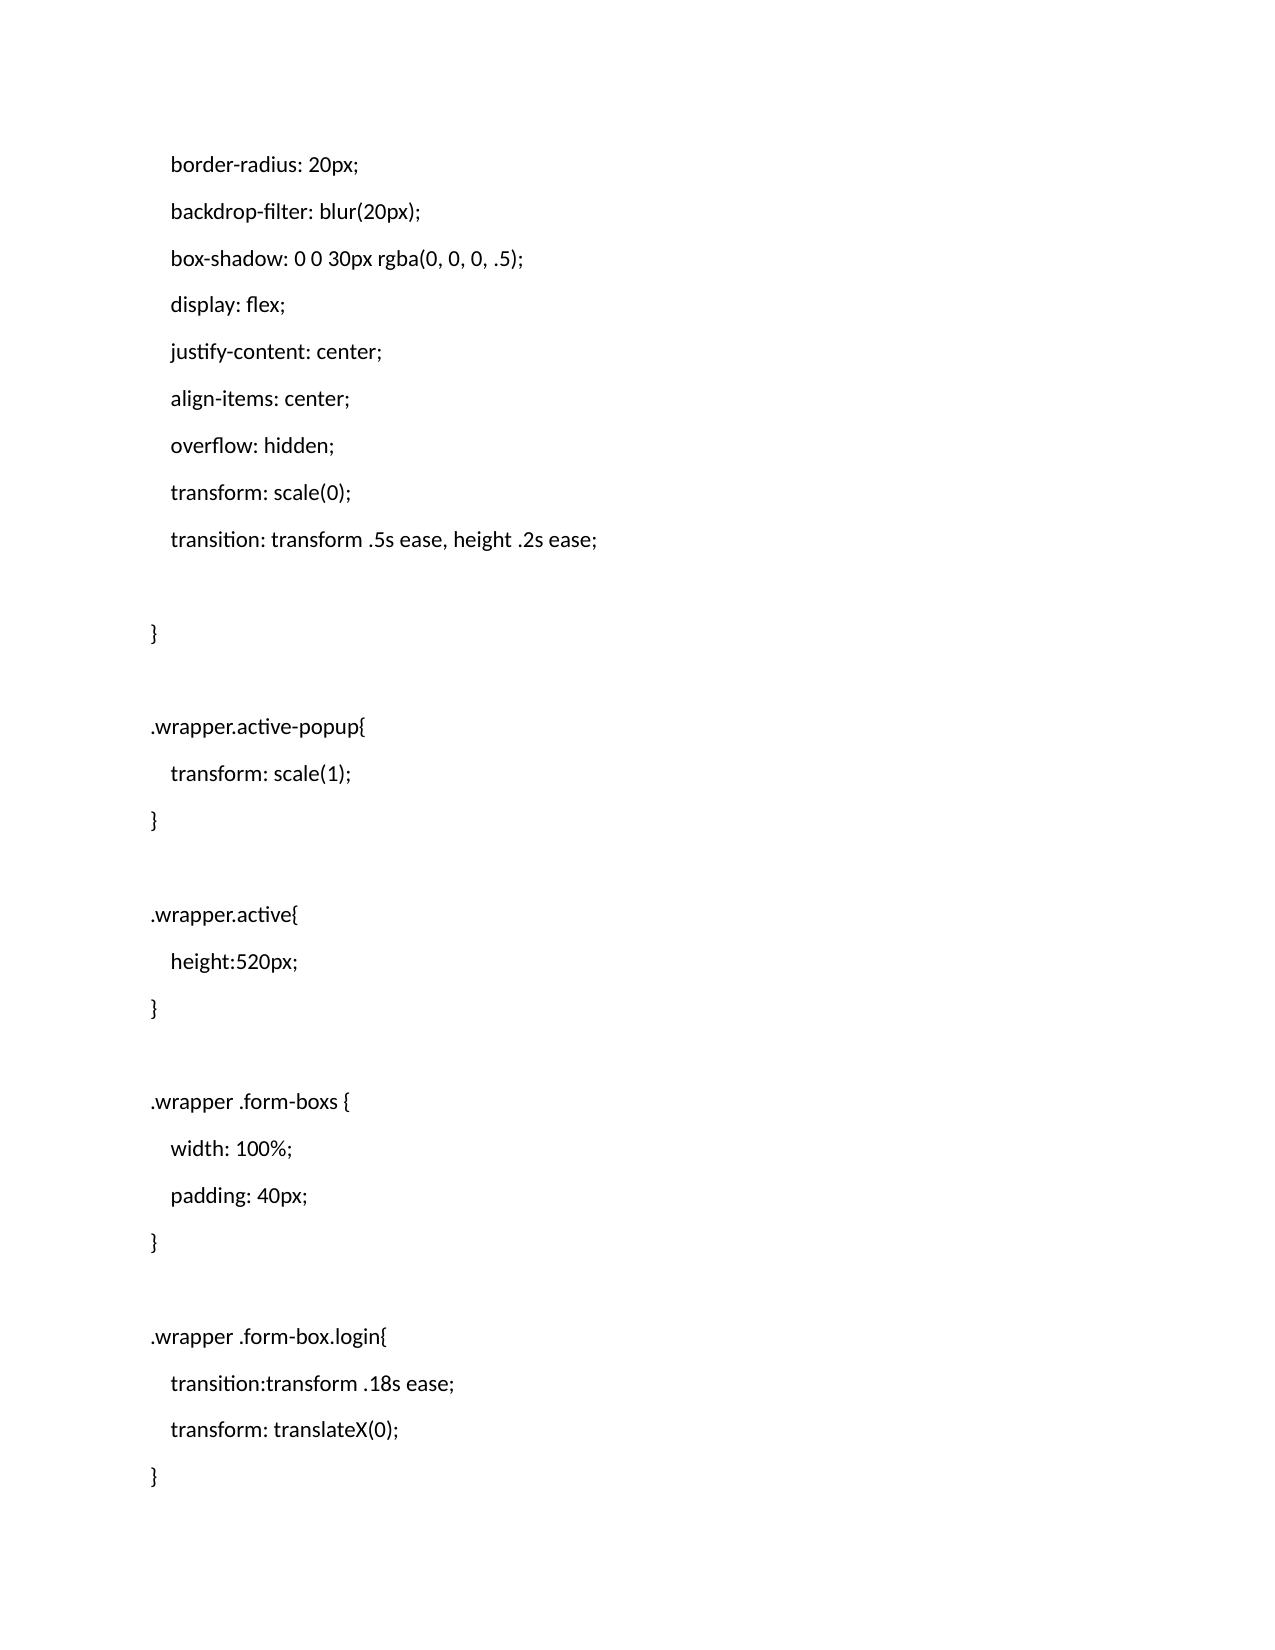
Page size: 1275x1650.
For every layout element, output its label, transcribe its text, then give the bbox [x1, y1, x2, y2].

text border-radius: 20px; [150, 150, 1125, 178]
text backdrop-filter: blur(20px); [150, 197, 1125, 225]
text transition: transform .5s ease, height .2s ease; [150, 525, 1125, 553]
text .wrapper .form-box.login{ [150, 1322, 1125, 1350]
text width: 100%; [150, 1134, 1125, 1162]
text } [150, 994, 1125, 1022]
text align-items: center; [150, 384, 1125, 412]
text padding: 40px; [150, 1181, 1125, 1209]
text .wrapper.active{ [150, 900, 1125, 928]
text } [150, 1228, 1125, 1256]
text height:520px; [150, 947, 1125, 975]
text } [150, 1462, 1125, 1491]
text transition:transform .18s ease; [150, 1369, 1125, 1397]
text .wrapper.active-popup{ [150, 712, 1125, 741]
text display: flex; [150, 291, 1125, 319]
text justify-content: center; [150, 337, 1125, 366]
text transform: translateX(0); [150, 1416, 1125, 1444]
text } [150, 806, 1125, 834]
text } [150, 619, 1125, 647]
text overflow: hidden; [150, 431, 1125, 459]
text .wrapper .form-boxs { [150, 1087, 1125, 1116]
text transform: scale(1); [150, 759, 1125, 787]
text box-shadow: 0 0 30px rgba(0, 0, 0, .5); [150, 244, 1125, 272]
text transform: scale(0); [150, 478, 1125, 506]
